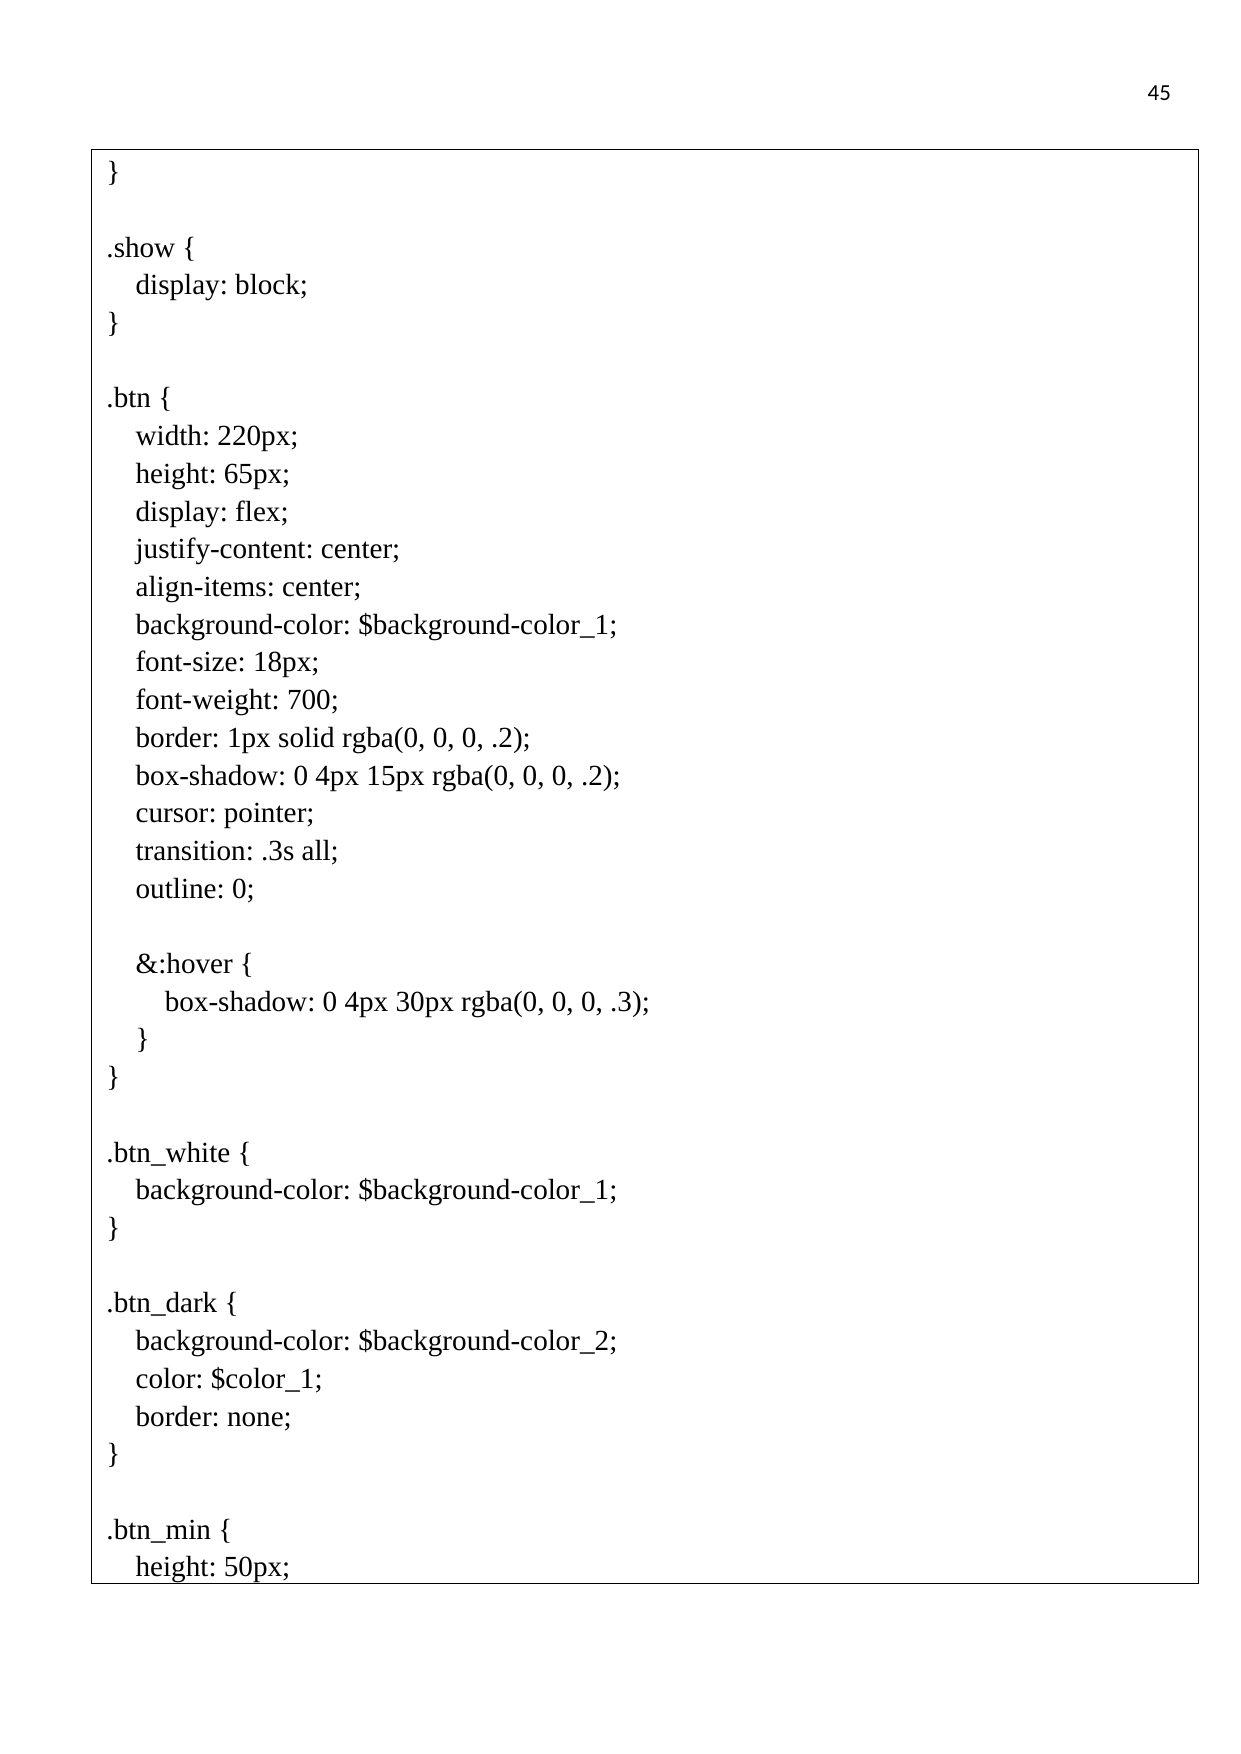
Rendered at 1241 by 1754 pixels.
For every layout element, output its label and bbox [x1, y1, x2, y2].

table_header [92, 150, 1198, 1583]
